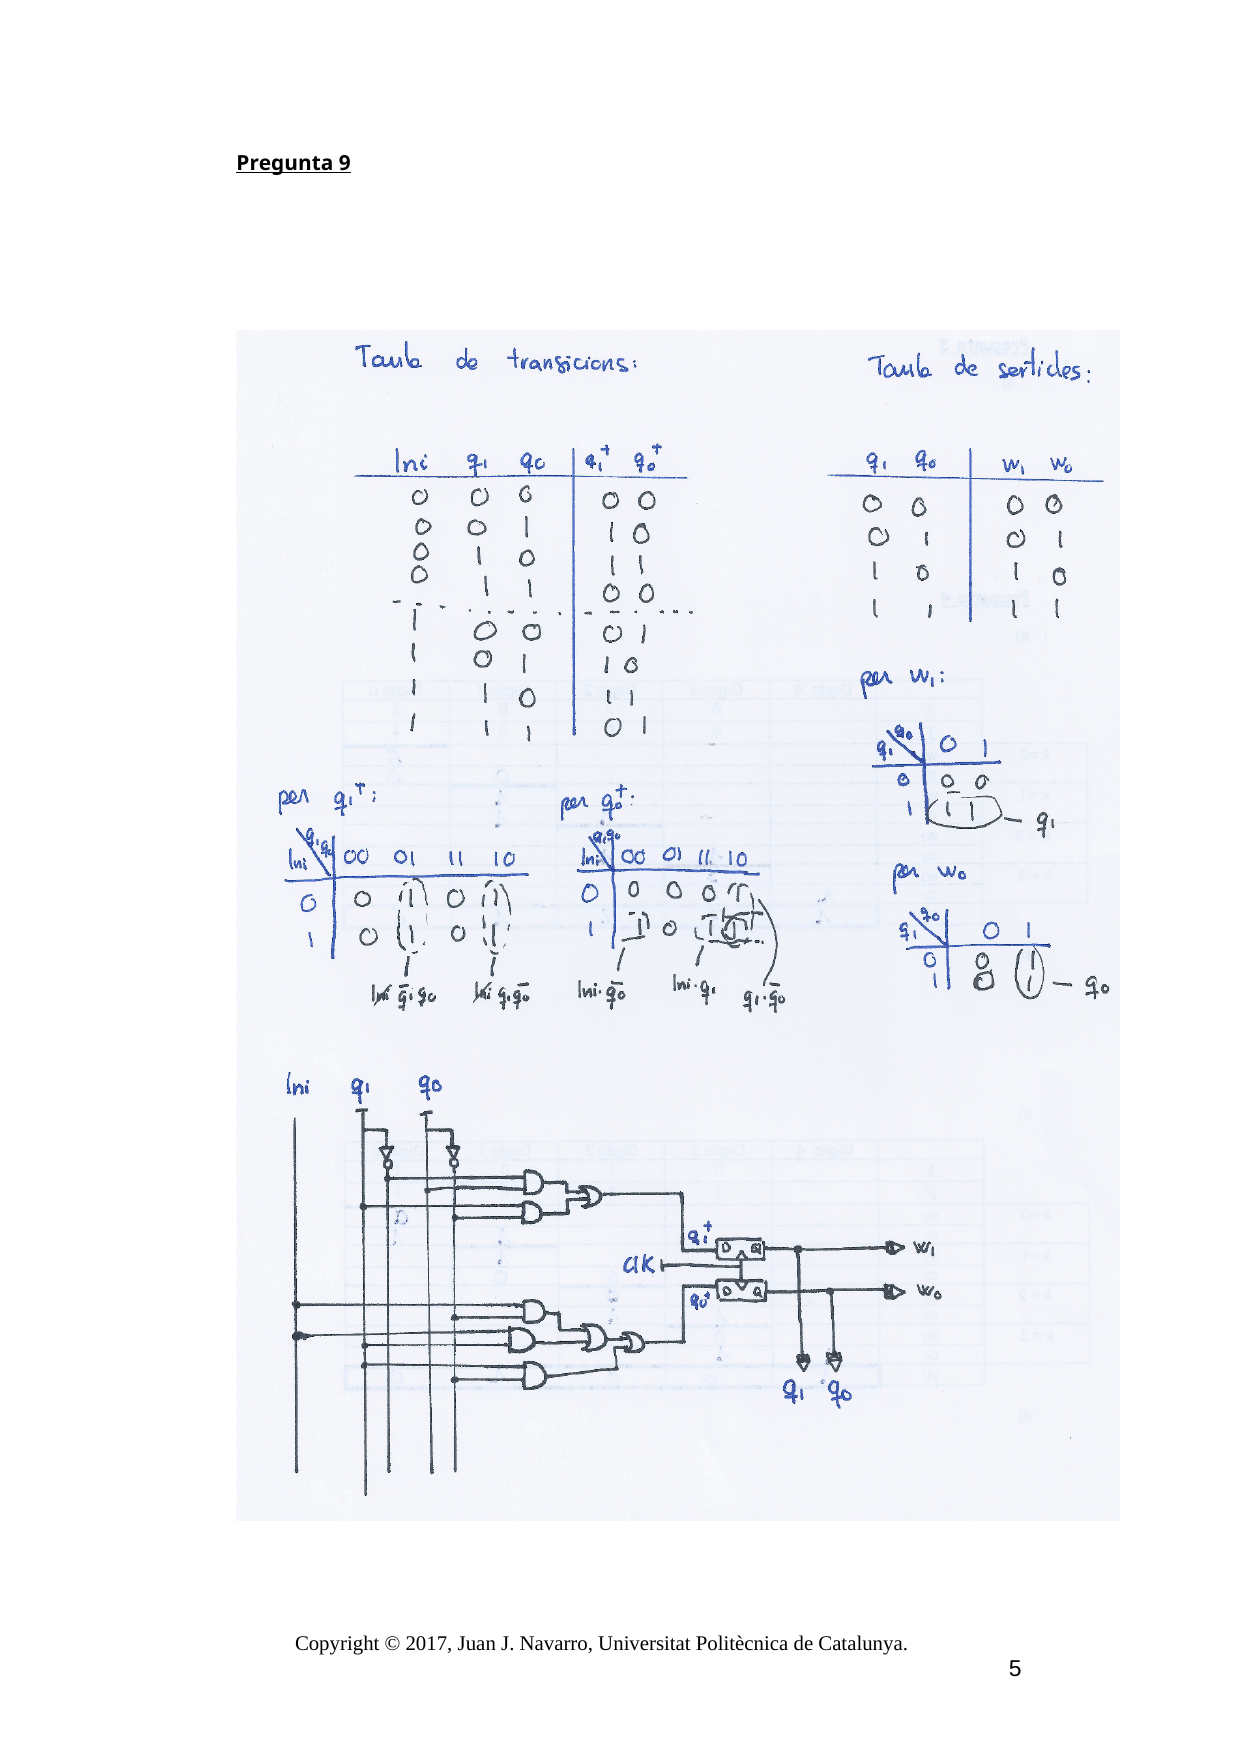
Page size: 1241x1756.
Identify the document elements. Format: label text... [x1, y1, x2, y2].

text Pregunta 9 [236, 148, 1134, 176]
picture [236, 330, 1120, 1521]
